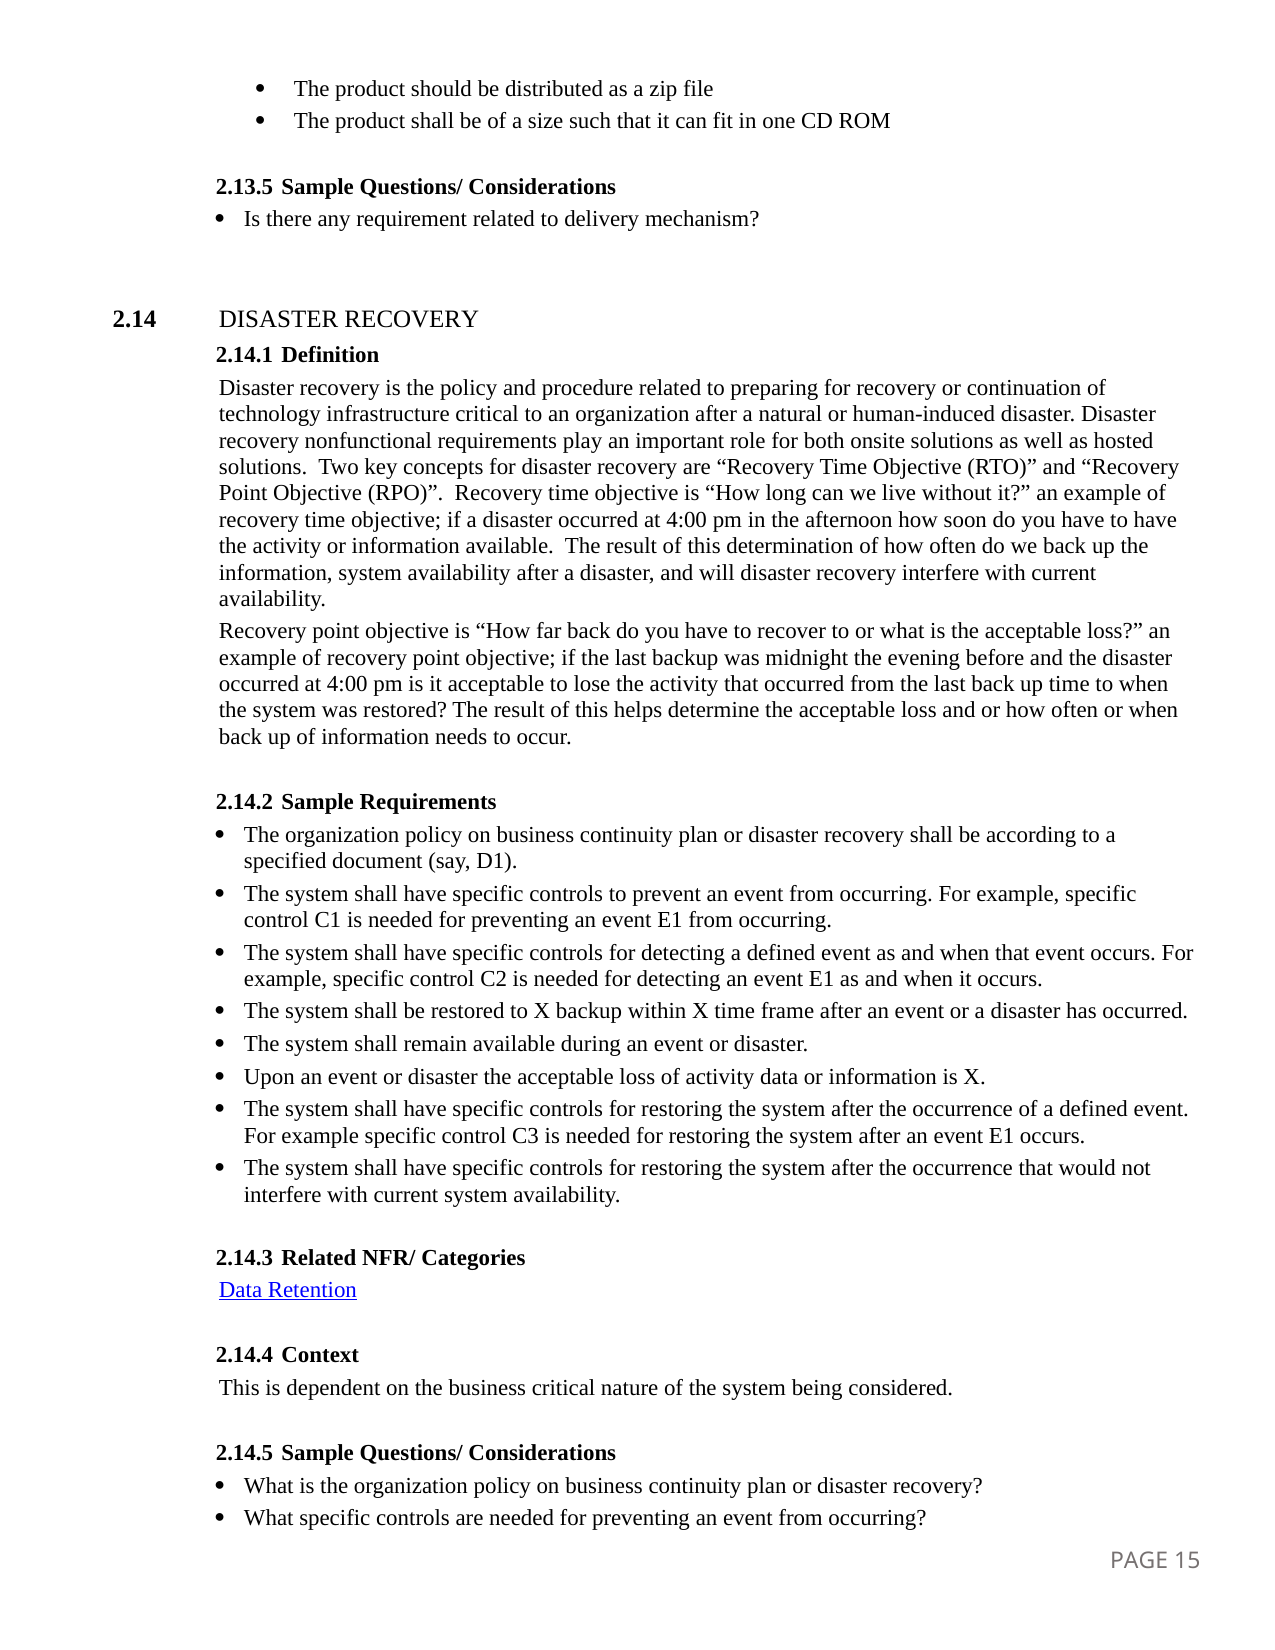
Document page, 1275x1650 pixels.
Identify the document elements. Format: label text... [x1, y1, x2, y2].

list The system shall have specific controls for restoring the system after the occurrence that would not interfere with current system availability. [216, 1154, 1200, 1207]
list The system shall have specific controls for restoring the system after the occurrence of a defined event. For example specific control C3 is needed for restoring the system after an event E1 occurs. [216, 1095, 1200, 1148]
text Data Retention [219, 1276, 1200, 1303]
text Recovery point objective is “How far back do you have to recover to or what is the acceptable loss?” an example of recovery point objective; if the last backup was midnight the evening before and the disaster occurred at 4:00 pm is it acceptable to lose the activity that occurred from the last back up time to when the system was restored? The result of this helps determine the acceptable loss and or how often or when back up of information needs to occur. [219, 617, 1200, 749]
list What specific controls are needed for preventing an event from occurring? [216, 1504, 1200, 1531]
list Definition [216, 341, 1200, 368]
list The product should be distributed as a zip file [256, 75, 1200, 101]
list Context [216, 1341, 1200, 1368]
list The system shall have specific controls for detecting a defined event as and when that event occurs. For example, specific control C2 is needed for detecting an event E1 as and when it occurs. [216, 939, 1200, 991]
list The product shall be of a size such that it can fit in one CD ROM [256, 108, 1200, 134]
text Disaster recovery is the policy and procedure related to preparing for recovery or continuation of technology infrastructure critical to an organization after a natural or human-induced disaster. Disaster recovery nonfunctional requirements play an important role for both onsite solutions as well as hosted solutions. Two key concepts for disaster recovery are “Recovery Time Objective (RTO)” and “Recovery Point Objective (RPO)”. Recovery time objective is “How long can we live without it?” an example of recovery time objective; if a disaster occurred at 4:00 pm in the afternoon how soon do you have to have the activity or information available. The result of this determination of how often do we back up the information, system availability after a disaster, and will disaster recovery interfere with current availability. [219, 374, 1200, 611]
list Related NFR/ Categories [216, 1244, 1200, 1270]
list The system shall be restored to X backup within X time frame after an event or a disaster has occurred. [216, 998, 1200, 1024]
list Sample Requirements [216, 788, 1200, 814]
text This is dependent on the business critical nature of the system being considered. [219, 1374, 1200, 1400]
list The system shall have specific controls to prevent an event from occurring. For example, specific control C1 is needed for preventing an event E1 from occurring. [216, 880, 1200, 932]
list Sample Questions/ Considerations [216, 173, 1200, 199]
list The organization policy on business continuity plan or disaster recovery shall be according to a specified document (say, D1). [216, 821, 1200, 873]
list What is the organization policy on business continuity plan or disaster recovery? [216, 1472, 1200, 1498]
list Sample Questions/ Considerations [216, 1439, 1200, 1466]
subtitle Disaster Recovery [112, 304, 1200, 332]
list Is there any requirement related to delivery mechanism? [216, 205, 1200, 232]
list Upon an event or disaster the acceptable loss of activity data or information is X. [216, 1063, 1200, 1089]
list The system shall remain available during an event or disaster. [216, 1030, 1200, 1057]
